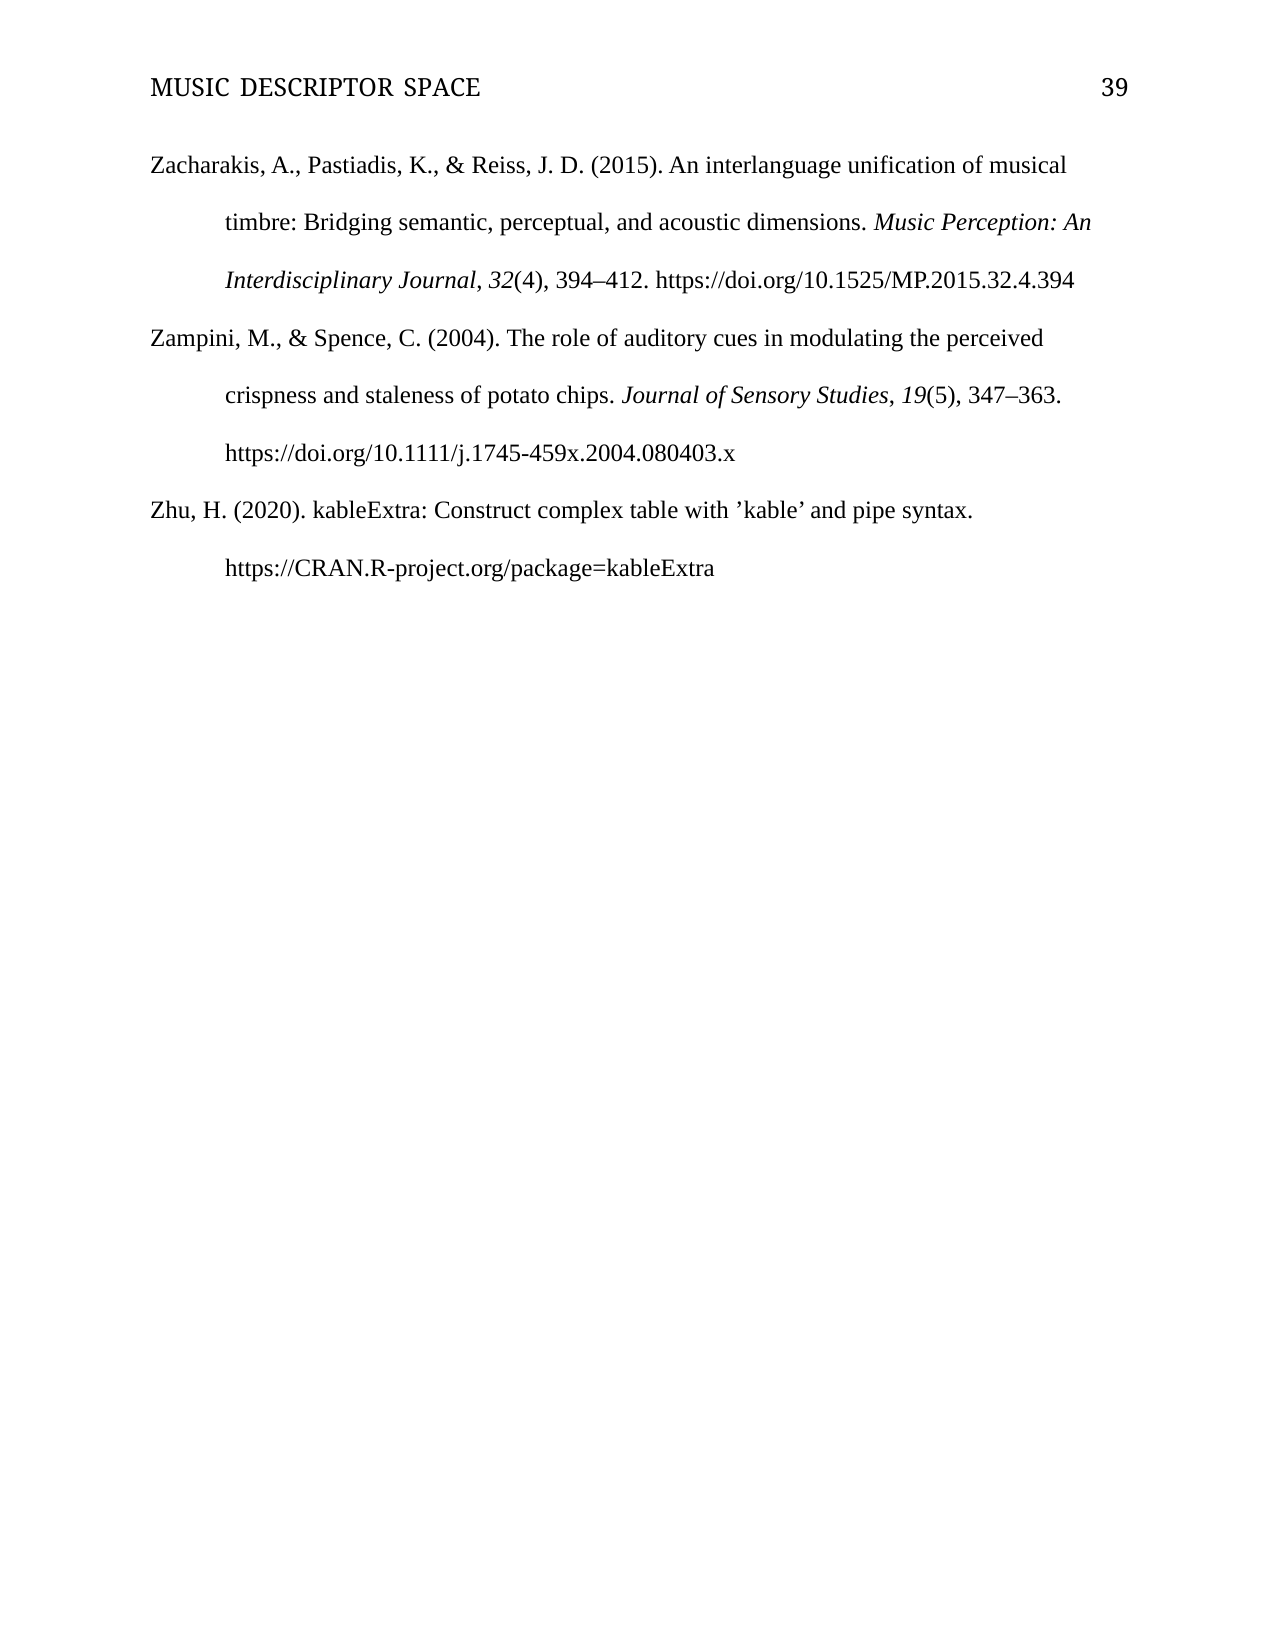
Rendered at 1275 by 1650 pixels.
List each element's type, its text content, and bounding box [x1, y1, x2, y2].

text Zampini, M., & Spence, C. (2004). The role of auditory cues in modulating the perceived crispness and staleness of potato chips. Journal of Sensory Studies, 19(5), 347–363. https://doi.org/10.1111/j.1745-459x.2004.080403.x [150, 323, 1062, 466]
text Zacharakis, A., Pastiadis, K., & Reiss, J. D. (2015). An interlanguage unification of musical timbre: Bridging semantic, perceptual, and acoustic dimensions. Music Perception: An Interdisciplinary Journal, 32(4), 394–412. https://doi.org/10.1525/MP.2015.32.4.394 [150, 150, 1125, 294]
text Zhu, H. (2020). kableExtra: Construct complex table with ’kable’ and pipe syntax. https://CRAN.R-project.org/package=kableExtra [150, 495, 1062, 581]
